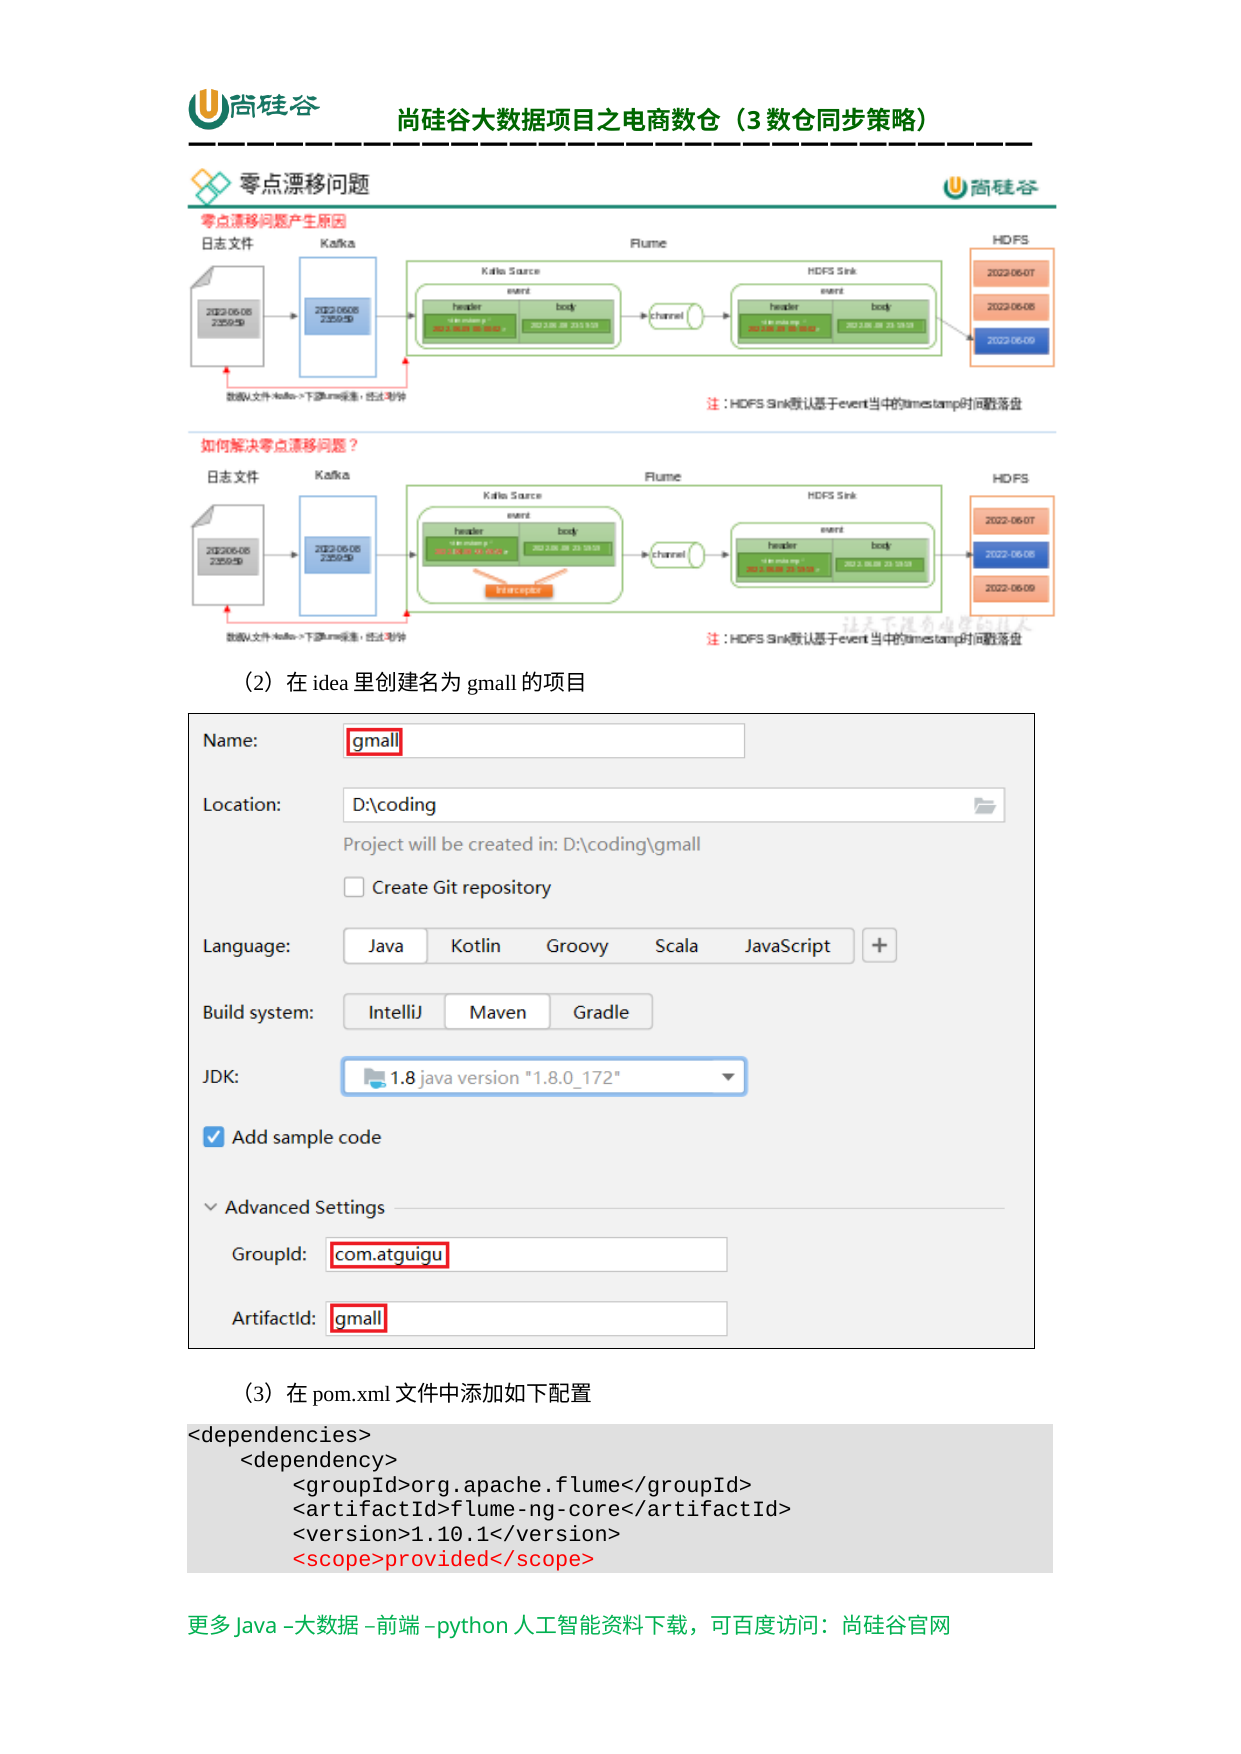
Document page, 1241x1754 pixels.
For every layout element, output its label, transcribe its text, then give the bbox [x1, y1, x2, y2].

text <dependency> [187, 1449, 1053, 1474]
text （2）在idea里创建名为gmall的项目 [187, 665, 1053, 697]
text <dependencies> [187, 1424, 1053, 1449]
picture [189, 714, 1034, 1348]
text <groupId>org.apache.flume</groupId> [187, 1474, 1053, 1498]
picture [187, 88, 320, 130]
text （3）在pom.xml文件中添加如下配置 [187, 1376, 1053, 1408]
text <scope>provided</scope> [187, 1548, 1053, 1573]
text <artifactId>flume-ng-core</artifactId> [187, 1498, 1053, 1523]
text <version>1.10.1</version> [187, 1523, 1053, 1548]
